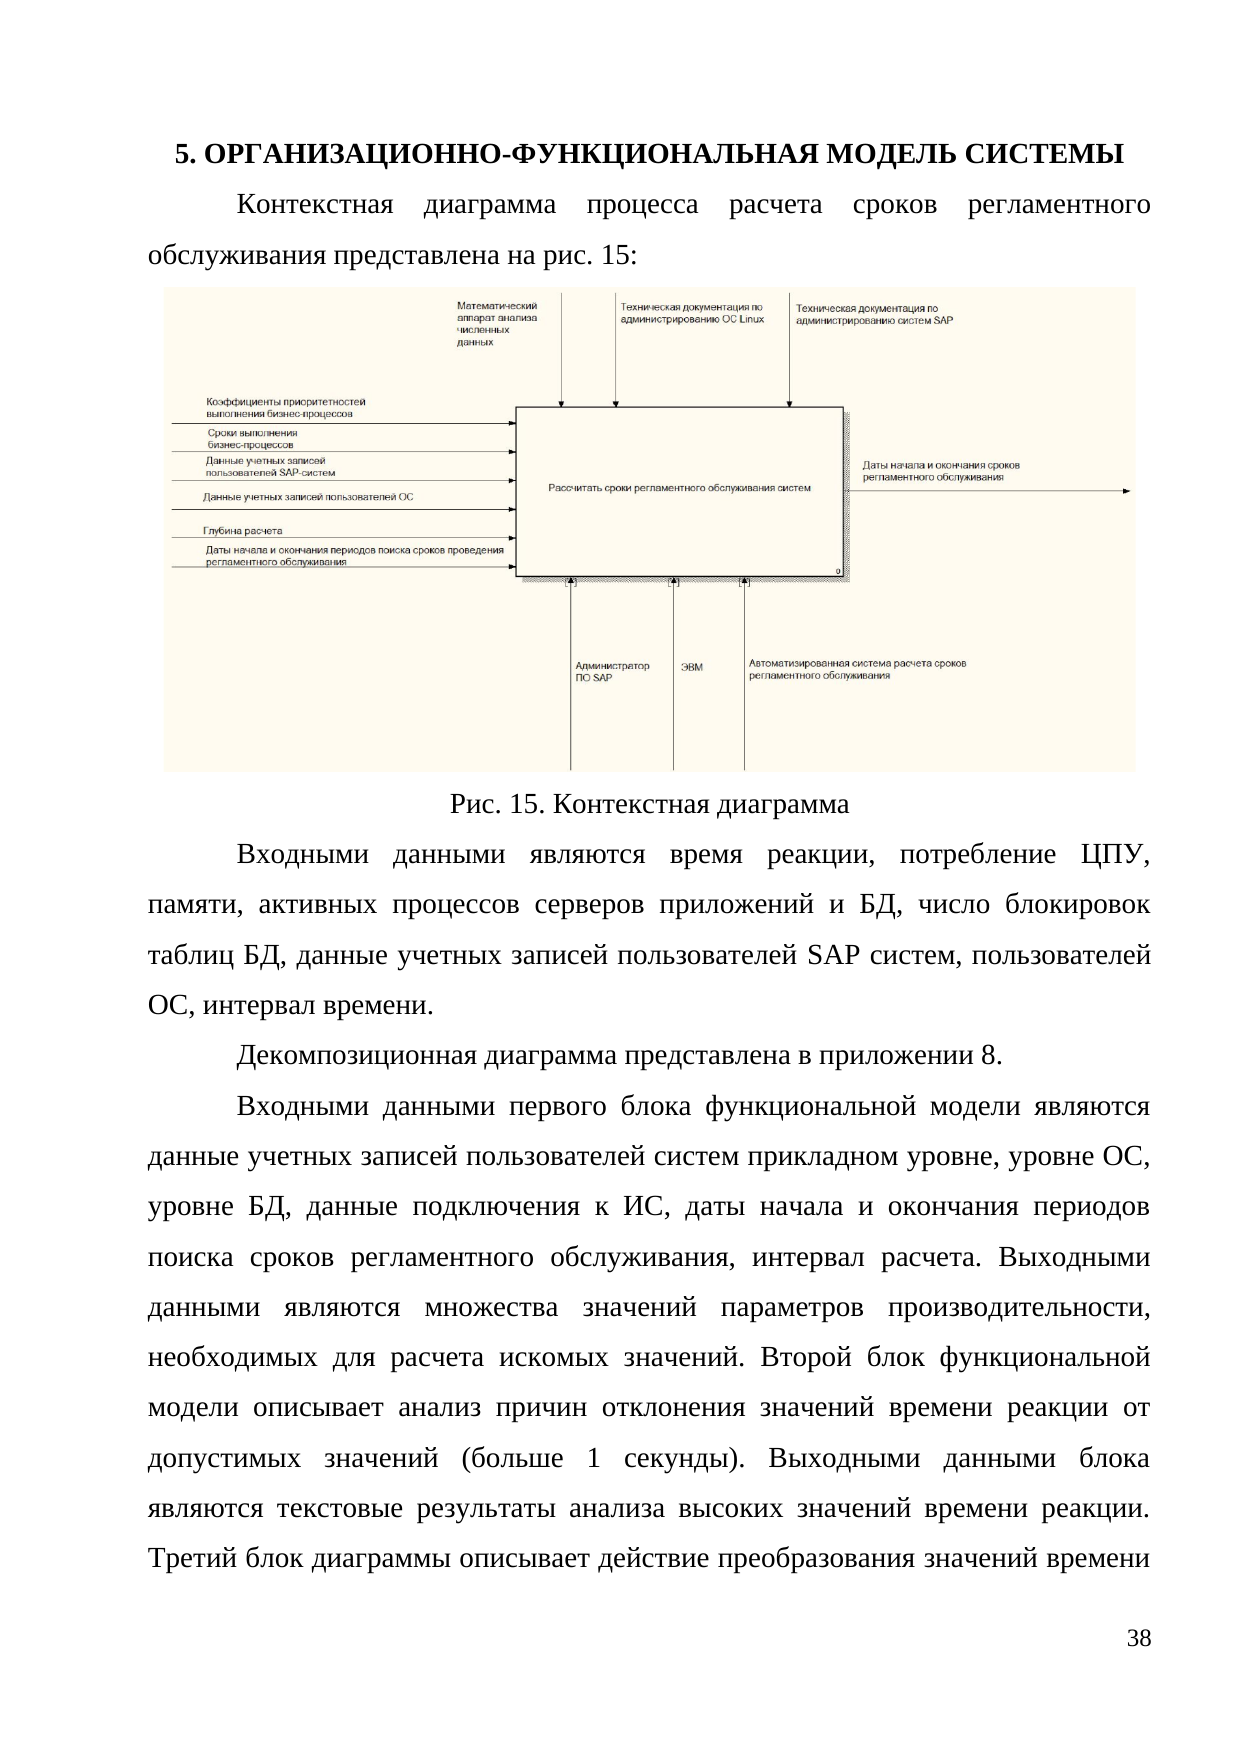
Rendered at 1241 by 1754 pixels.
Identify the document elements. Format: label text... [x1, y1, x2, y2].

subtitle 5. ОРГАНИЗАЦИОННО-ФУНКЦИОНАЛЬНАЯ МОДЕЛЬ СИСТЕМЫ [148, 136, 1152, 170]
text Декомпозиционная диаграмма представлена в приложении 8. [148, 1037, 1152, 1071]
picture [163, 287, 1136, 772]
text Рис. 15. Контекстная диаграмма [148, 786, 1152, 819]
text Входными данными являются время реакции, потребление ЦПУ, памяти, активных процессов серверов приложений и БД, число блокировок таблиц БД, данные учетных записей пользователей SAP систем, пользователей ОС, интервал времени. [148, 836, 1152, 1021]
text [148, 1088, 1152, 1574]
text Контекстная диаграмма процесса расчета сроков регламентного обслуживания представлена на рис. 15: [148, 186, 1152, 270]
